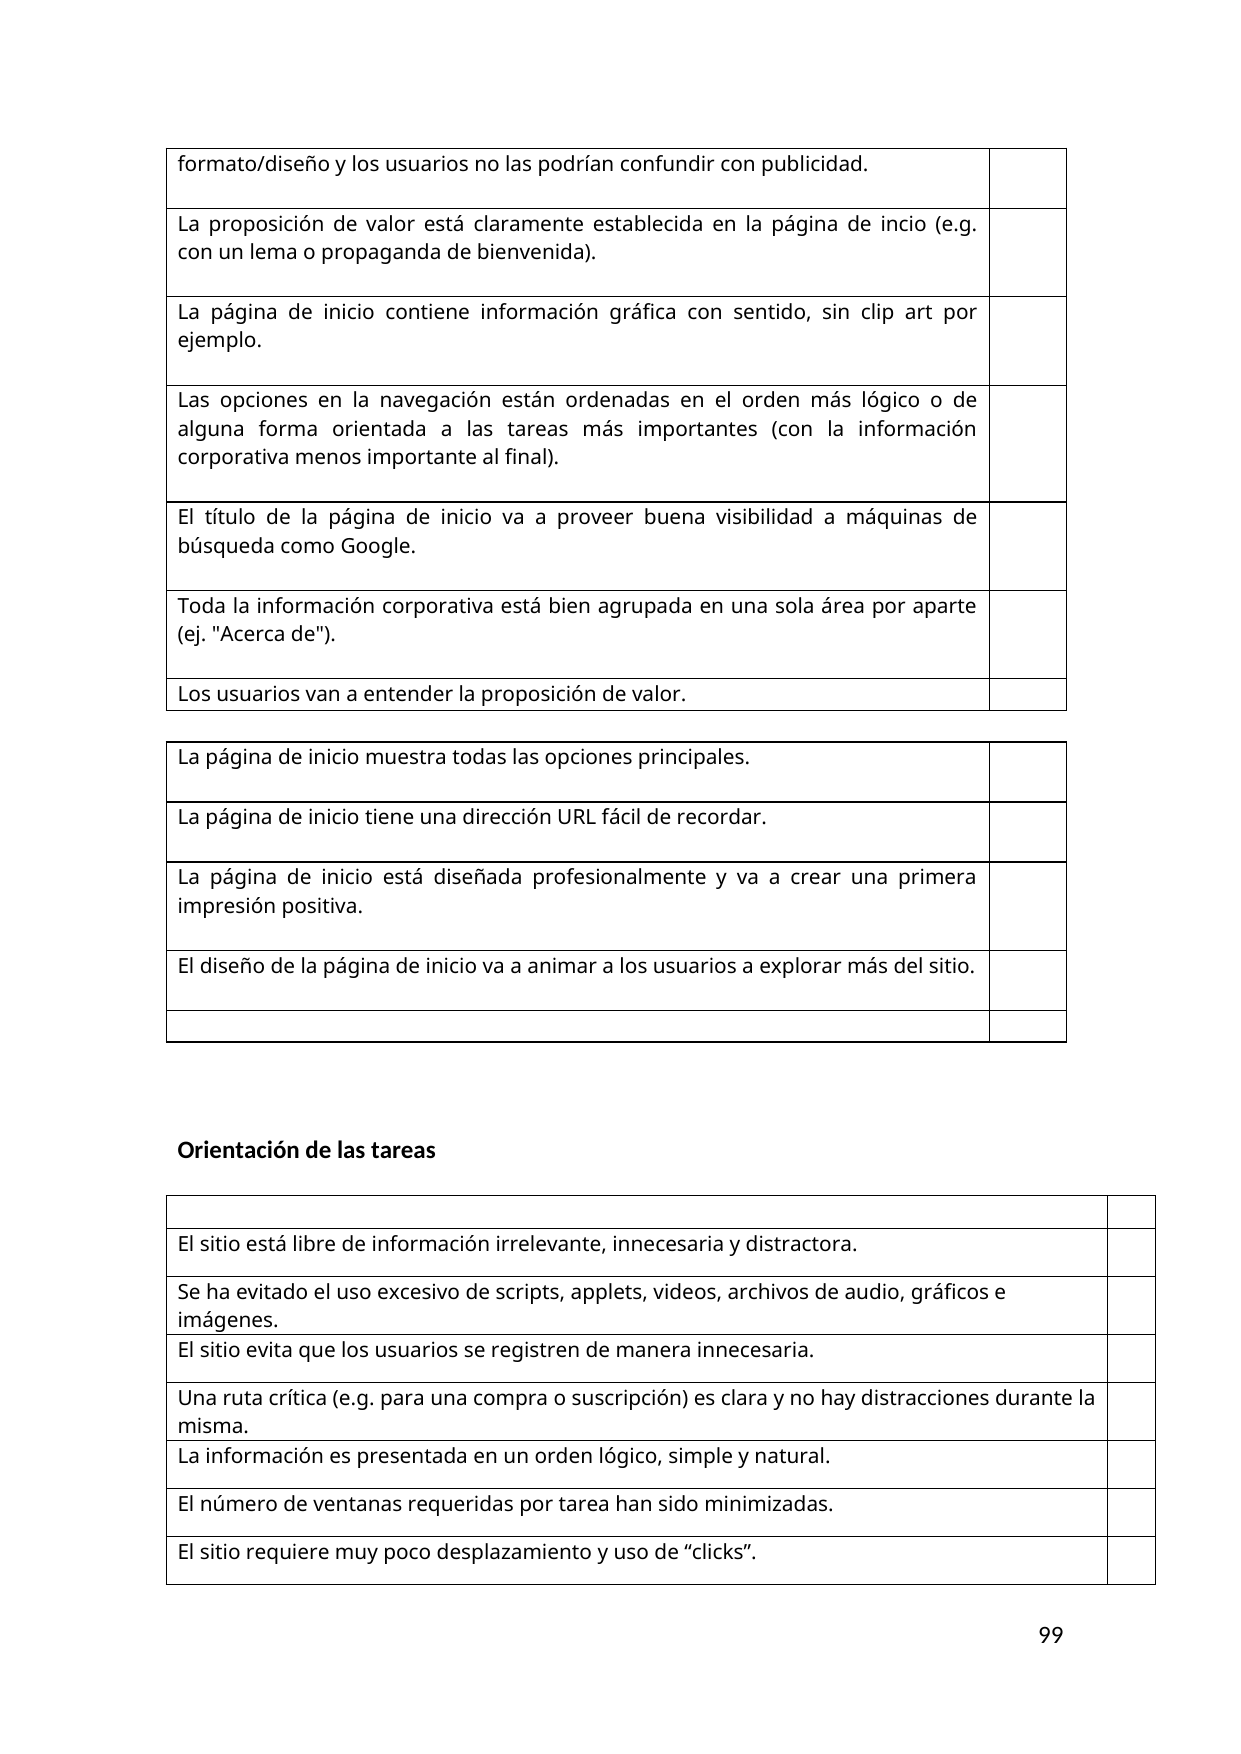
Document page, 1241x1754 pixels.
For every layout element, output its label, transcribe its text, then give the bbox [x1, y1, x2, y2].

table_cell [1108, 1335, 1155, 1382]
table_header La página de inicio muestra todas las opciones principales. [167, 743, 989, 801]
table_cell La proposición de valor está claramente establecida en la página de incio (e.g. con un lema o propaganda de bienvenida). [167, 209, 989, 296]
table_header [167, 1196, 1107, 1228]
table_cell El número de ventanas requeridas por tarea han sido minimizadas. [167, 1489, 1107, 1536]
table_cell El título de la página de inicio va a proveer buena visibilidad a máquinas de búsqueda como Google. [167, 503, 989, 590]
table_cell [1108, 1383, 1155, 1440]
table_cell [1108, 1489, 1155, 1536]
table_cell [1108, 1277, 1155, 1334]
table_header [990, 743, 1066, 801]
table_cell [167, 1011, 989, 1041]
table_cell [990, 863, 1066, 950]
table_cell [1108, 1441, 1155, 1488]
table_cell [1108, 1229, 1155, 1276]
table_cell [990, 149, 1066, 208]
table_cell [990, 951, 1066, 1010]
table_cell [990, 803, 1066, 861]
table_cell Los usuarios van a entender la proposición de valor. [167, 679, 989, 710]
table_cell [990, 503, 1066, 590]
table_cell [167, 149, 989, 208]
table_cell Toda la información corporativa está bien agrupada en una sola área por aparte (ej. "Acerca de"). [167, 591, 989, 678]
table_cell Las opciones en la navegación están ordenadas en el orden más lógico o de alguna forma orientada a las tareas más importantes (con la información corporativa menos importante al final). [167, 386, 989, 501]
table_cell [990, 591, 1066, 678]
table_cell El sitio evita que los usuarios se registren de manera innecesaria. [167, 1335, 1107, 1382]
table_cell El diseño de la página de inicio va a animar a los usuarios a explorar más del sitio. [167, 951, 989, 1010]
table_cell Una ruta crítica (e.g. para una compra o suscripción) es clara y no hay distracciones durante la misma. [167, 1383, 1107, 1440]
table_cell La página de inicio tiene una dirección URL fácil de recordar. [167, 803, 989, 861]
table_cell [990, 209, 1066, 296]
table_cell [990, 297, 1066, 384]
table_header [1108, 1196, 1155, 1228]
table_cell [990, 679, 1066, 710]
text Orientación de las tareas [177, 1134, 1063, 1164]
table_cell [1108, 1537, 1155, 1584]
table_cell La información es presentada en un orden lógico, simple y natural. [167, 1441, 1107, 1488]
table_cell El sitio requiere muy poco desplazamiento y uso de “clicks”. [167, 1537, 1107, 1584]
table_cell [990, 386, 1066, 501]
table_cell El sitio está libre de información irrelevante, innecesaria y distractora. [167, 1229, 1107, 1276]
table_cell Se ha evitado el uso excesivo de scripts, applets, videos, archivos de audio, gráficos e imágenes. [167, 1277, 1107, 1334]
table_cell [990, 1011, 1066, 1041]
table_cell La página de inicio está diseñada profesionalmente y va a crear una primera impresión positiva. [167, 863, 989, 950]
table_cell La página de inicio contiene información gráfica con sentido, sin clip art por ejemplo. [167, 297, 989, 384]
